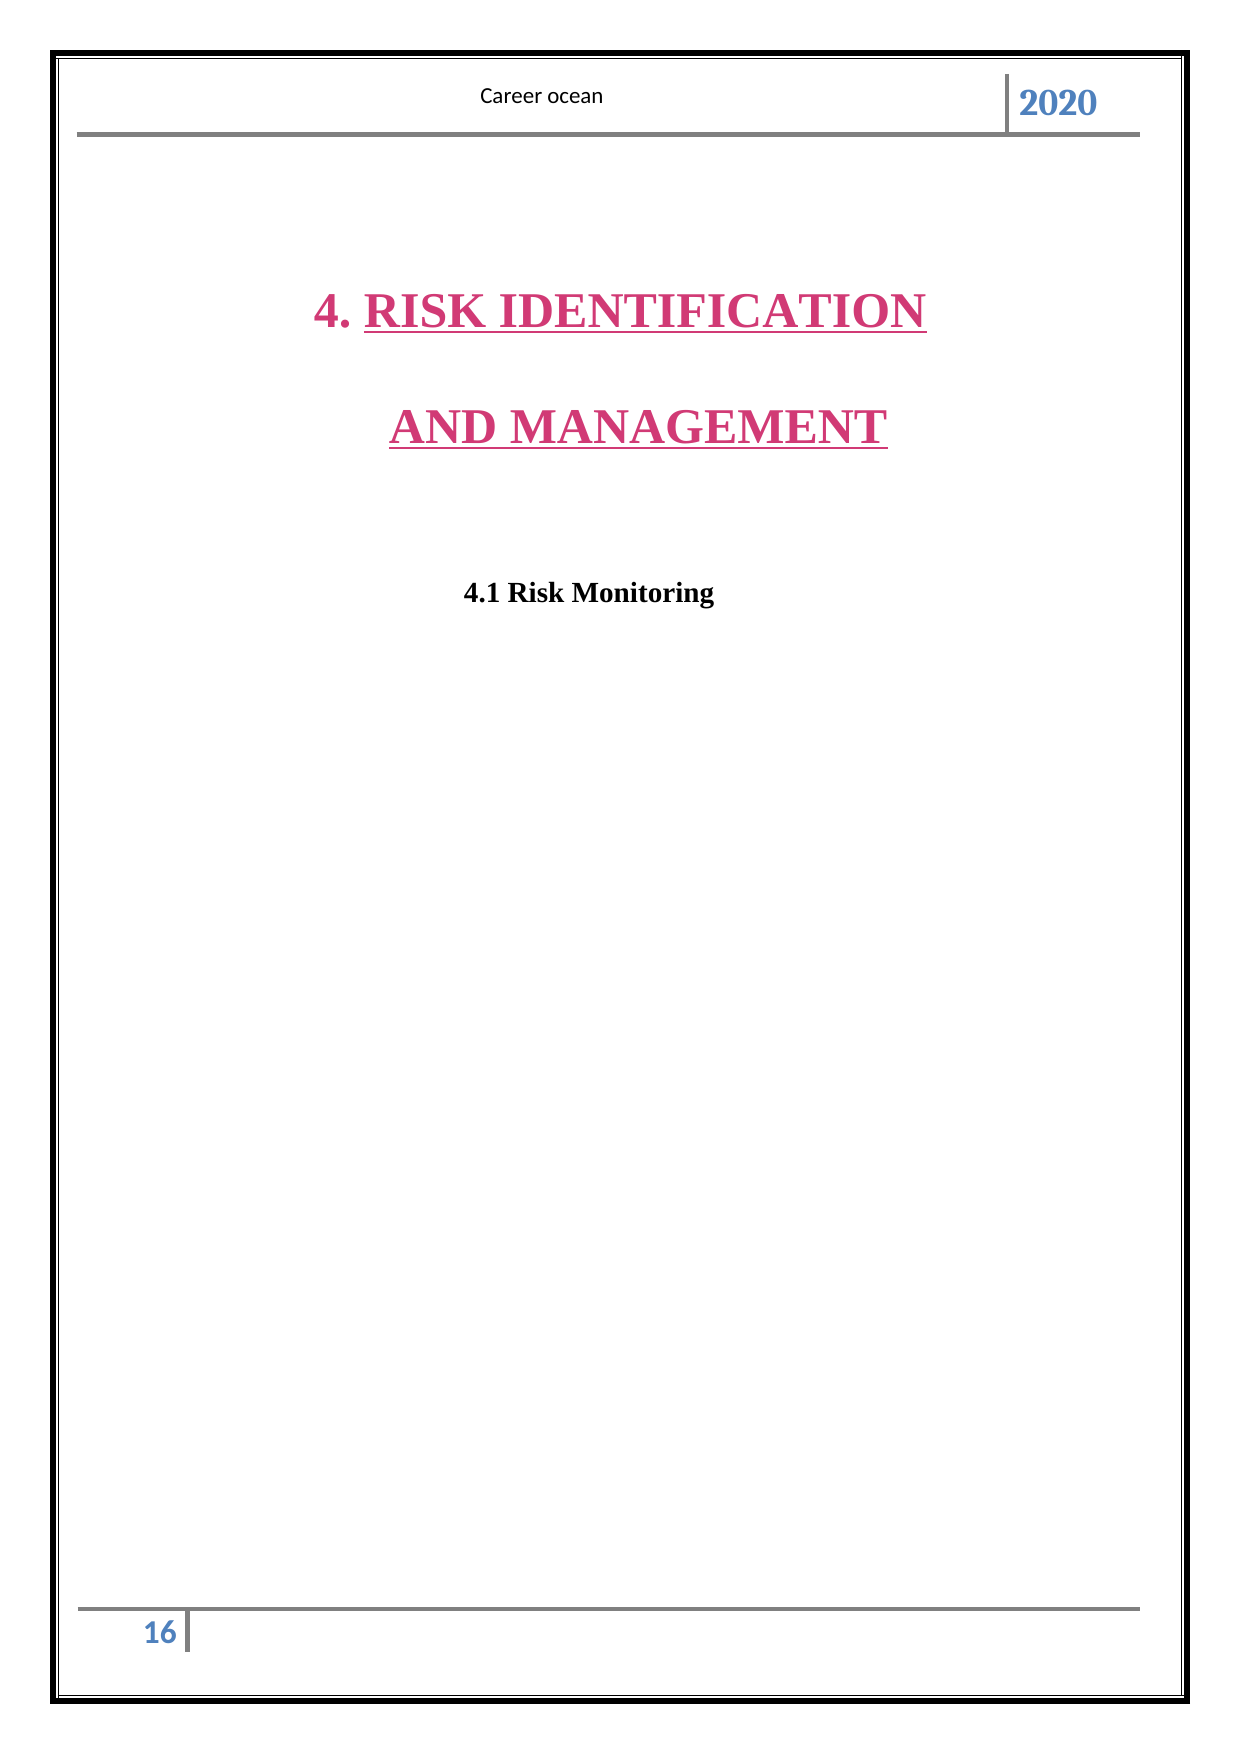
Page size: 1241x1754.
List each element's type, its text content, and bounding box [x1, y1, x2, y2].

subtitle AND MANAGEMENT [314, 397, 1152, 454]
subtitle 4. RISK IDENTIFICATION [239, 281, 1152, 338]
subtitle 4.1 Risk Monitoring [389, 575, 1152, 609]
